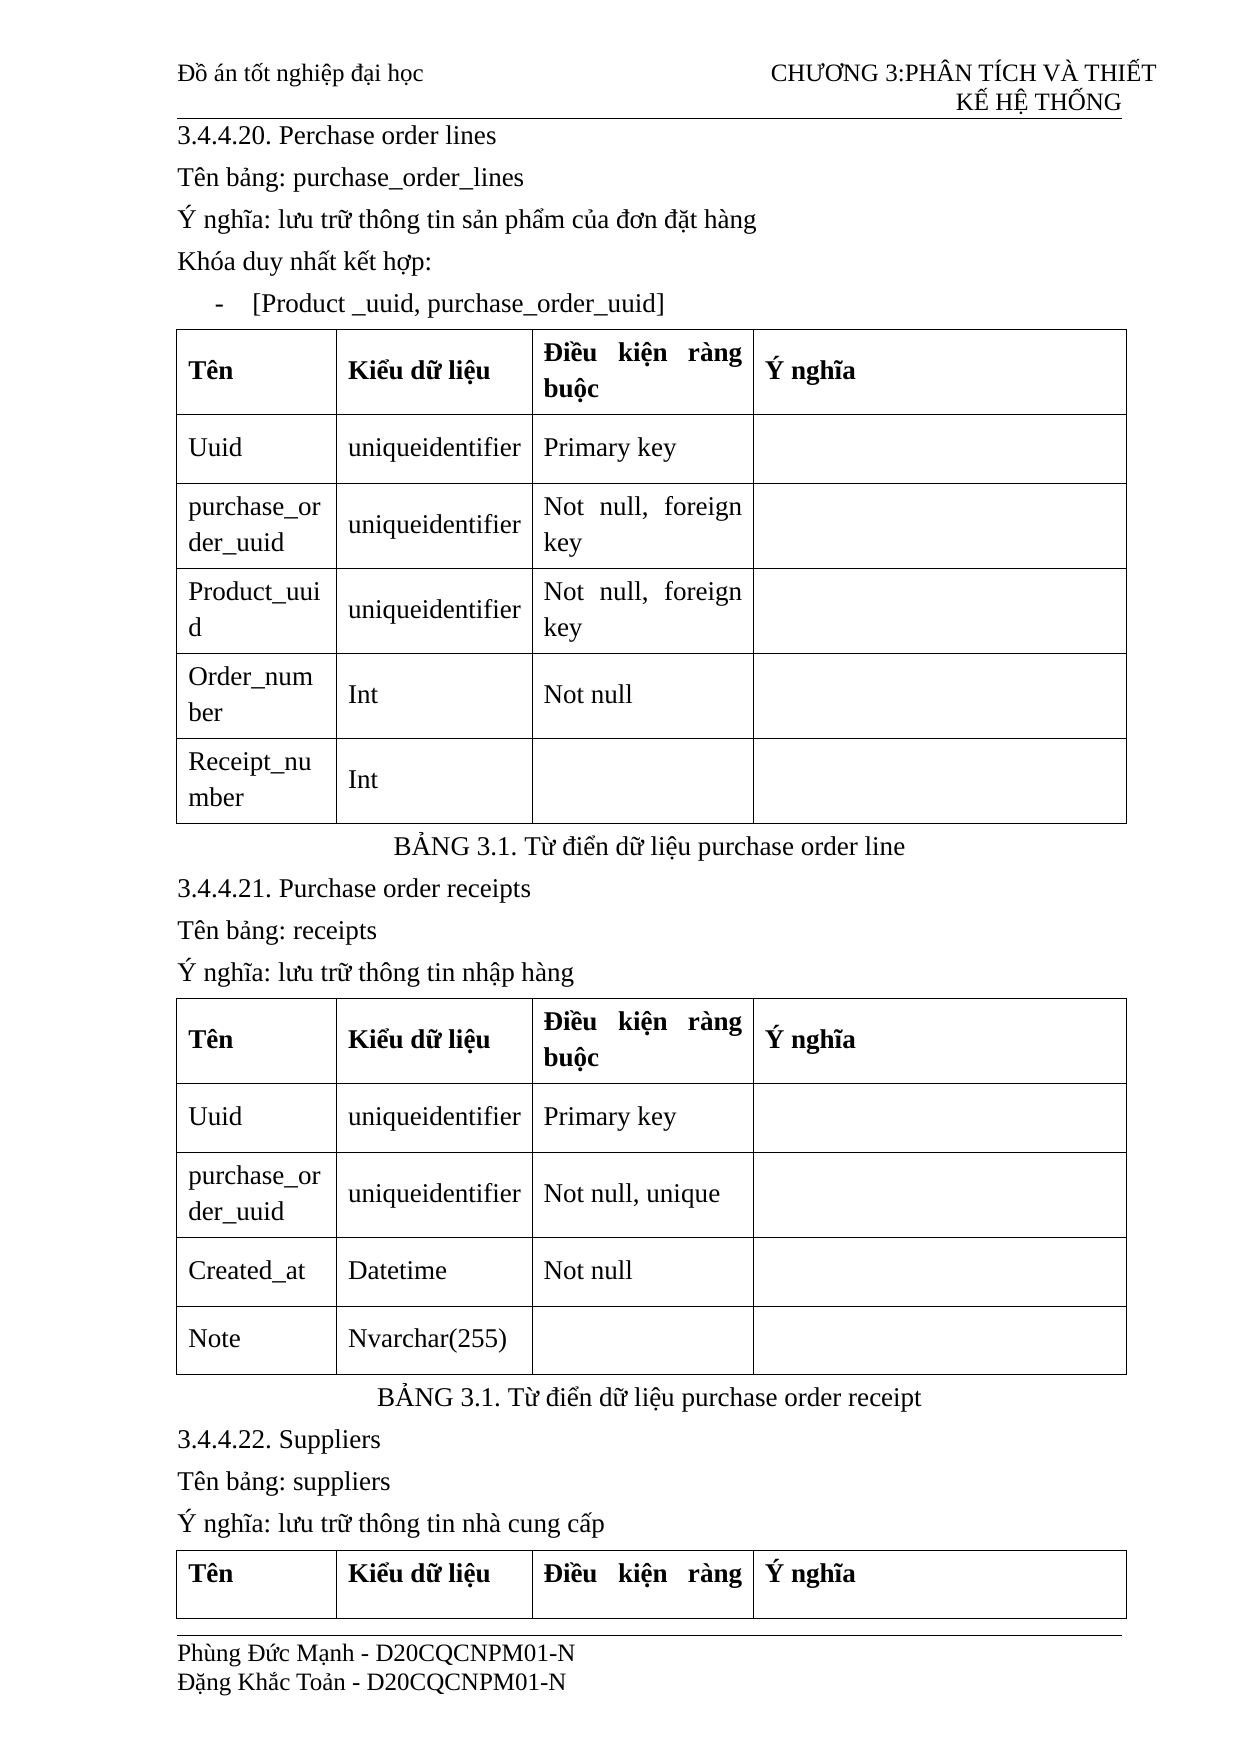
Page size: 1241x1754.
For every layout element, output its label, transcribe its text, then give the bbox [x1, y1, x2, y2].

table_cell uniqueidentifier [337, 1084, 532, 1152]
text Purchase order receipts [177, 872, 1122, 903]
table_cell uniqueidentifier [337, 569, 532, 653]
table_cell Int [337, 739, 532, 823]
table_cell [533, 739, 753, 823]
table_cell uniqueidentifier [337, 1153, 532, 1237]
table_header Tên [177, 330, 336, 414]
table_cell Not null [533, 654, 753, 738]
table_cell Receipt_number [177, 739, 336, 823]
table_cell [754, 484, 1126, 568]
table_cell Created_at [177, 1238, 336, 1306]
table_header Kiểu dữ liệu [337, 1551, 532, 1618]
table_header Điều kiện ràng buộc [533, 1551, 753, 1618]
table_cell Int [337, 654, 532, 738]
table_header Kiểu dữ liệu [337, 999, 532, 1083]
text Khóa duy nhất kết hợp: [177, 245, 1122, 276]
text Ý nghĩa: lưu trữ thông tin sản phẩm của đơn đặt hàng [177, 203, 1122, 234]
table_cell [754, 739, 1126, 823]
table_header Kiểu dữ liệu [337, 330, 532, 414]
table_cell [533, 1307, 753, 1374]
text Tên bảng: suppliers [177, 1466, 1122, 1497]
table_cell Not null, foreign key [533, 569, 753, 653]
table_cell Uuid [177, 415, 336, 483]
text Từ điển dữ liệu purchase order receipt [177, 1382, 1122, 1413]
table_cell [754, 1307, 1126, 1374]
table_cell Primary key [533, 1084, 753, 1152]
table_cell Note [177, 1307, 336, 1374]
table_cell [754, 654, 1126, 738]
table_cell Order_number [177, 654, 336, 738]
text Perchase order lines [177, 119, 1122, 150]
table_cell [754, 1084, 1126, 1152]
table_cell uniqueidentifier [337, 484, 532, 568]
text Suppliers [177, 1423, 1122, 1455]
table_cell [754, 569, 1126, 653]
text Ý nghĩa: lưu trữ thông tin nhập hàng [177, 956, 1122, 987]
table_cell Uuid [177, 1084, 336, 1152]
table_cell [754, 1238, 1126, 1306]
table_cell Not null, foreign key [533, 484, 753, 568]
text Tên bảng: receipts [177, 914, 1122, 945]
text Tên bảng: purchase_order_lines [177, 161, 1122, 192]
table_cell [754, 415, 1126, 483]
table_cell Not null [533, 1238, 753, 1306]
table_cell [754, 1153, 1126, 1237]
table_header Ý nghĩa [754, 999, 1126, 1083]
table_header Ý nghĩa [754, 1551, 1126, 1618]
table_cell Product_uuid [177, 569, 336, 653]
text Ý nghĩa: lưu trữ thông tin nhà cung cấp [177, 1507, 1122, 1539]
table_cell purchase_order_uuid [177, 1153, 336, 1237]
table_cell Nvarchar(255) [337, 1307, 532, 1374]
table_cell Datetime [337, 1238, 532, 1306]
table_header Tên [177, 999, 336, 1083]
table_header Điều kiện ràng buộc [533, 999, 753, 1083]
table_header Tên [177, 1551, 336, 1618]
table_cell Not null, unique [533, 1153, 753, 1237]
table_cell uniqueidentifier [337, 415, 532, 483]
list [Product _uuid, purchase_order_uuid] [214, 287, 1122, 318]
table_cell purchase_order_uuid [177, 484, 336, 568]
table_header Điều kiện ràng buộc [533, 330, 753, 414]
text Từ điển dữ liệu purchase order line [177, 830, 1122, 861]
table_cell Primary key [533, 415, 753, 483]
table_header Ý nghĩa [754, 330, 1126, 414]
